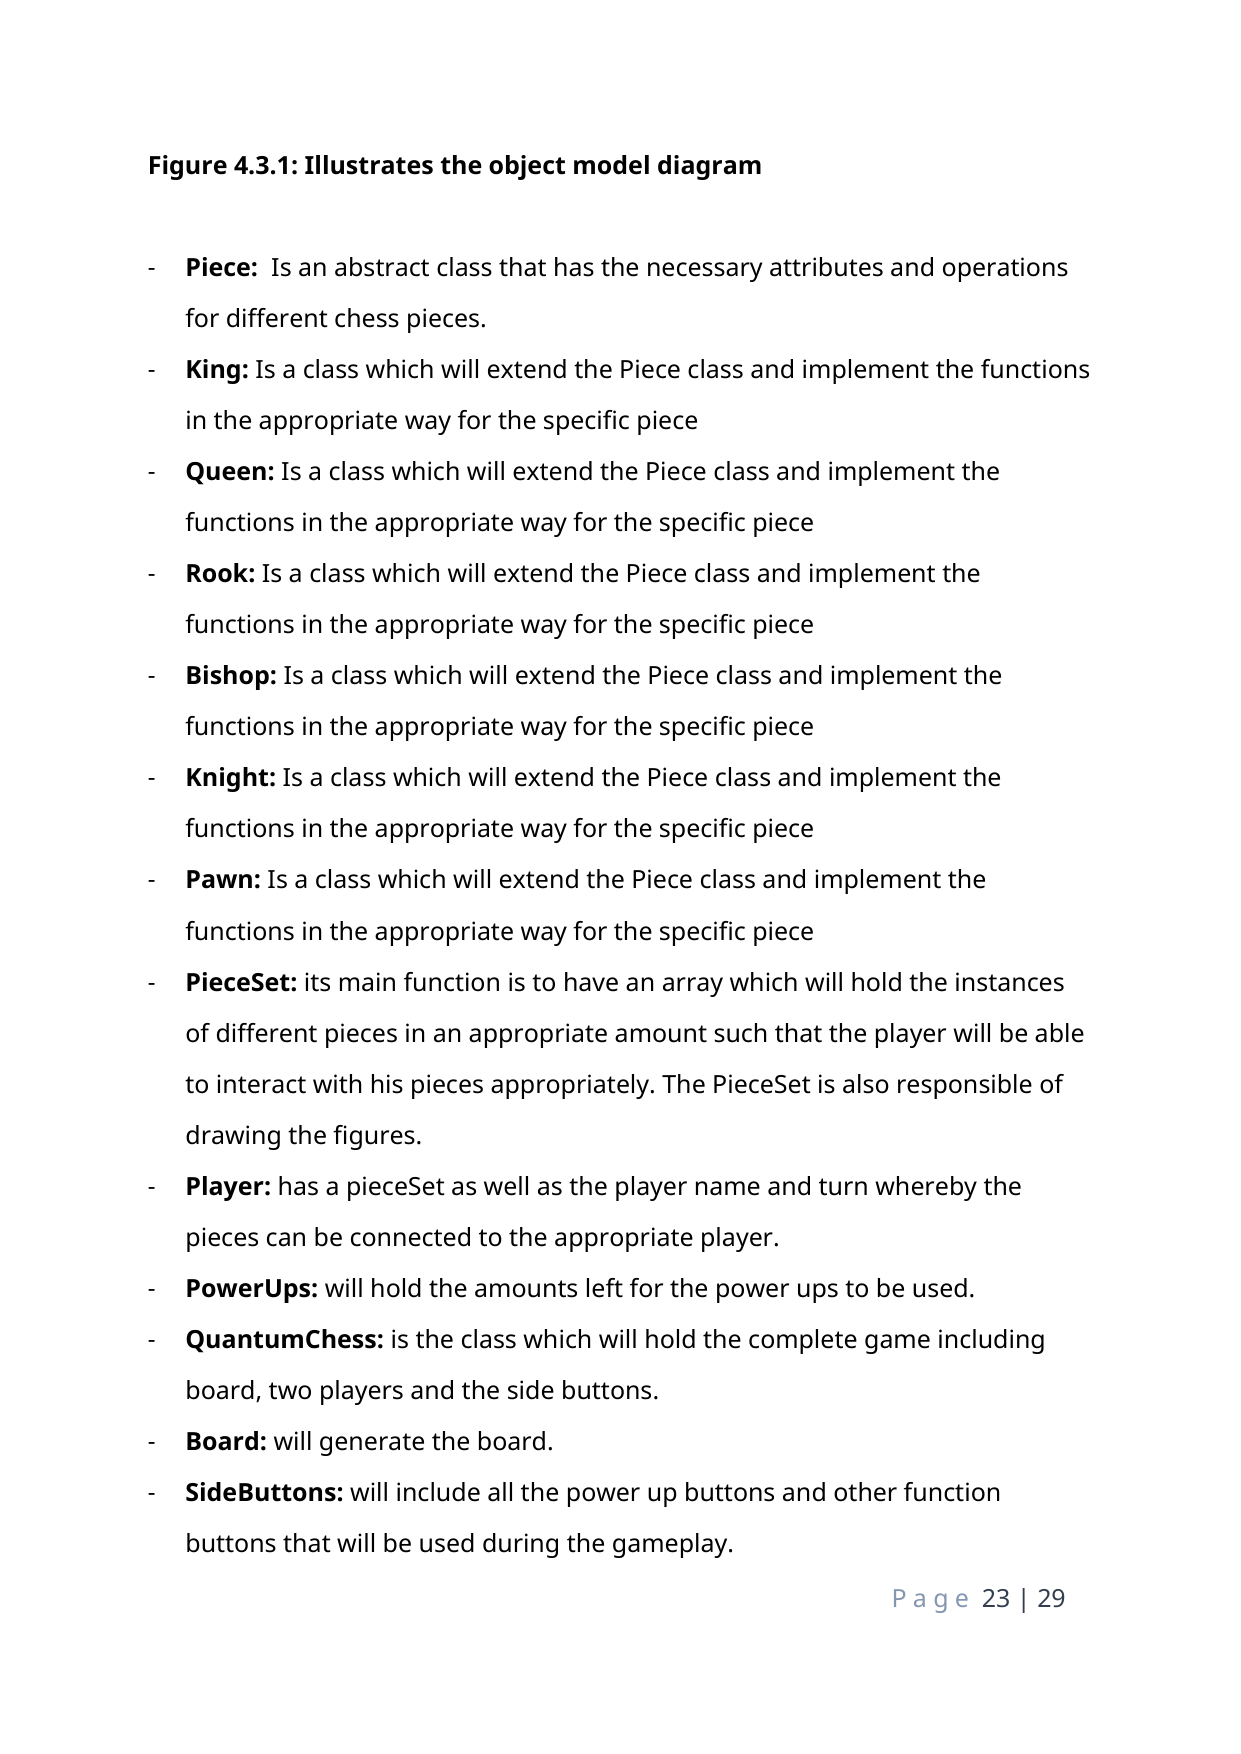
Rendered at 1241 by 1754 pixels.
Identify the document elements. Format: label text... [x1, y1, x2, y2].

list Knight: Is a class which will extend the Piece class and implement the functions in the appropriate way for the specific piece [148, 760, 1093, 845]
list Pawn: Is a class which will extend the Piece class and implement the functions in the appropriate way for the specific piece [148, 862, 1093, 947]
list Piece: Is an abstract class that has the necessary attributes and operations for different chess pieces. [148, 250, 1093, 335]
list PowerUps: will hold the amounts left for the power ups to be used. [148, 1271, 1093, 1304]
list PieceSet: its main function is to have an array which will hold the instances of different pieces in an appropriate amount such that the player will be able to interact with his pieces appropriately. The PieceSet is also responsible of drawing the figures. [148, 964, 1093, 1151]
list Player: has a pieceSet as well as the player name and turn whereby the pieces can be connected to the appropriate player. [148, 1168, 1093, 1253]
list King: Is a class which will extend the Piece class and implement the functions in the appropriate way for the specific piece [148, 352, 1093, 437]
list Board: will generate the board. [148, 1424, 1093, 1458]
list Bishop: Is a class which will extend the Piece class and implement the functions in the appropriate way for the specific piece [148, 658, 1093, 743]
text Figure 4.3.1: Illustrates the object model diagram [148, 148, 1093, 182]
list SideButtons: will include all the power up buttons and other function buttons that will be used during the gameplay. [148, 1475, 1093, 1560]
list Queen: Is a class which will extend the Piece class and implement the functions in the appropriate way for the specific piece [148, 454, 1093, 539]
list QuantumChess: is the class which will hold the complete game including board, two players and the side buttons. [148, 1322, 1093, 1407]
list Rook: Is a class which will extend the Piece class and implement the functions in the appropriate way for the specific piece [148, 556, 1093, 641]
